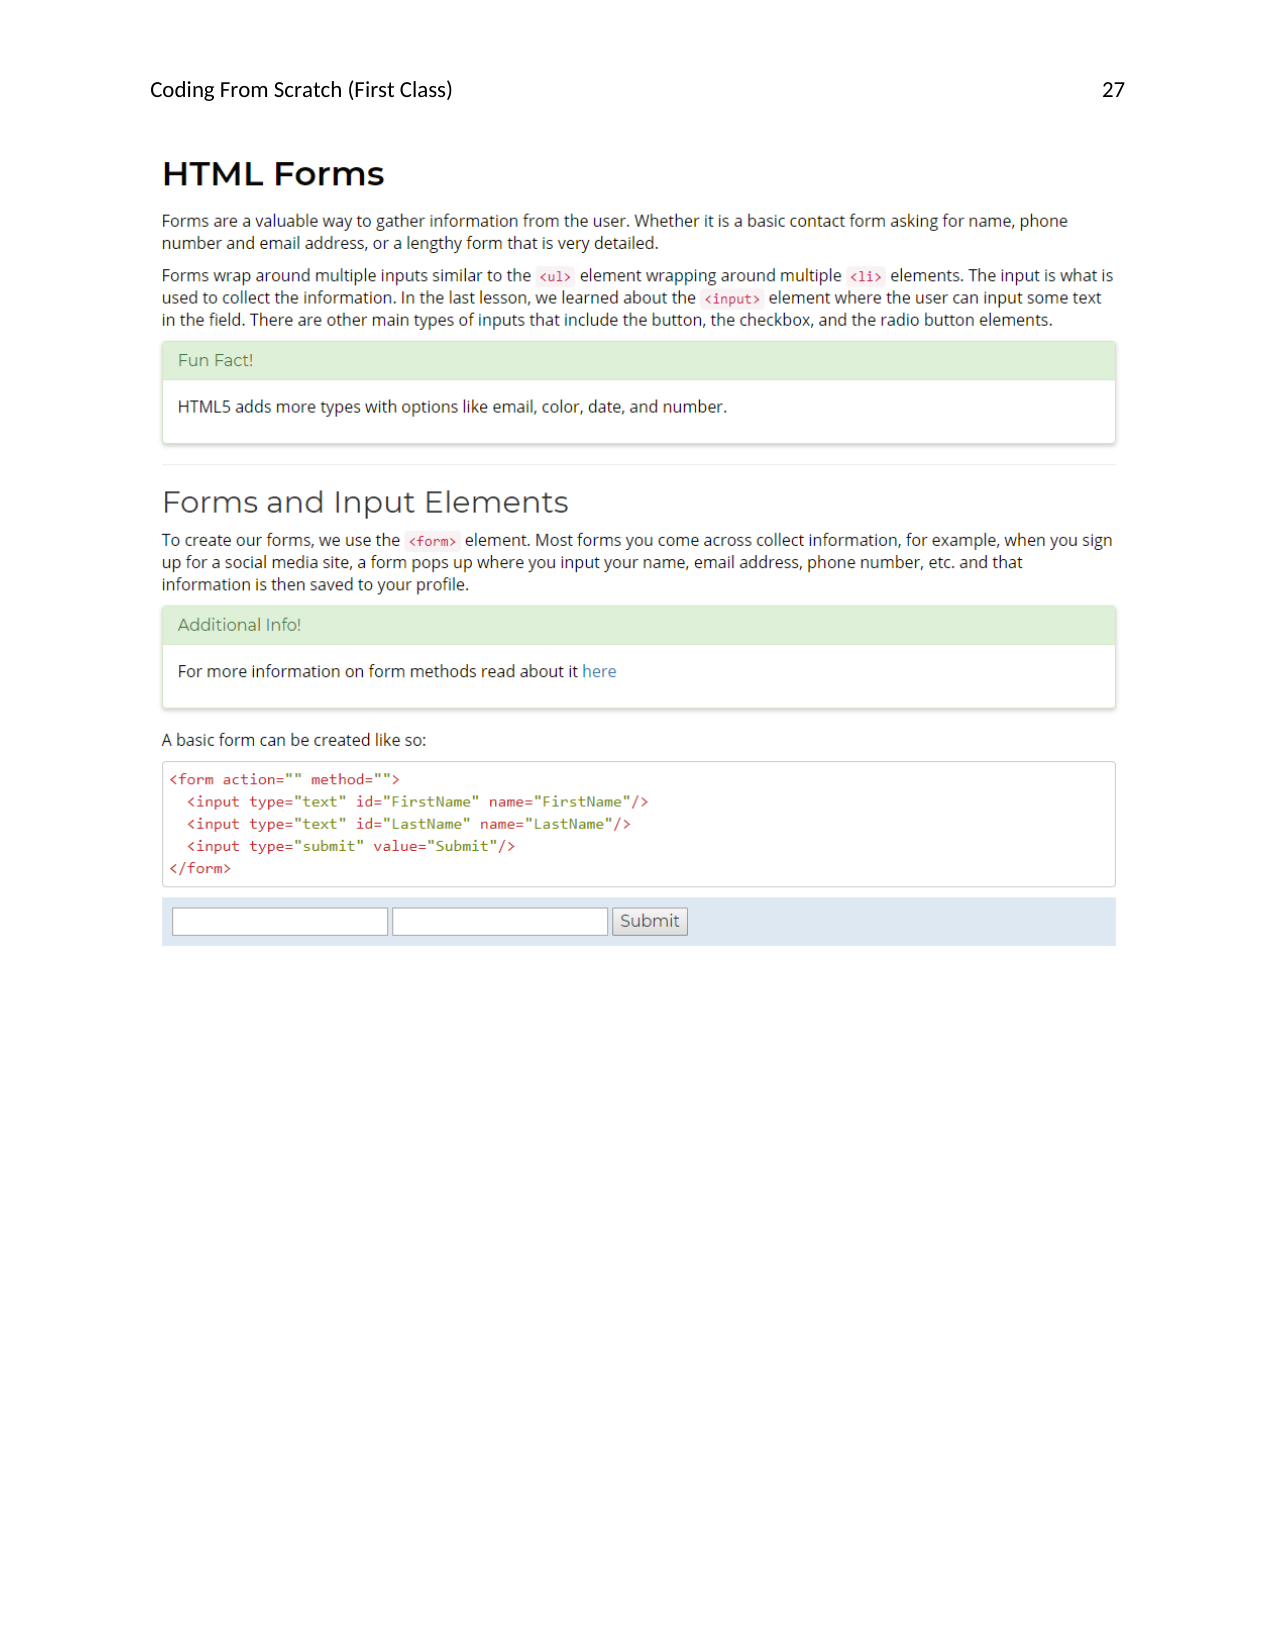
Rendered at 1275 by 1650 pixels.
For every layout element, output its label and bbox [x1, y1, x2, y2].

picture [150, 150, 1125, 955]
